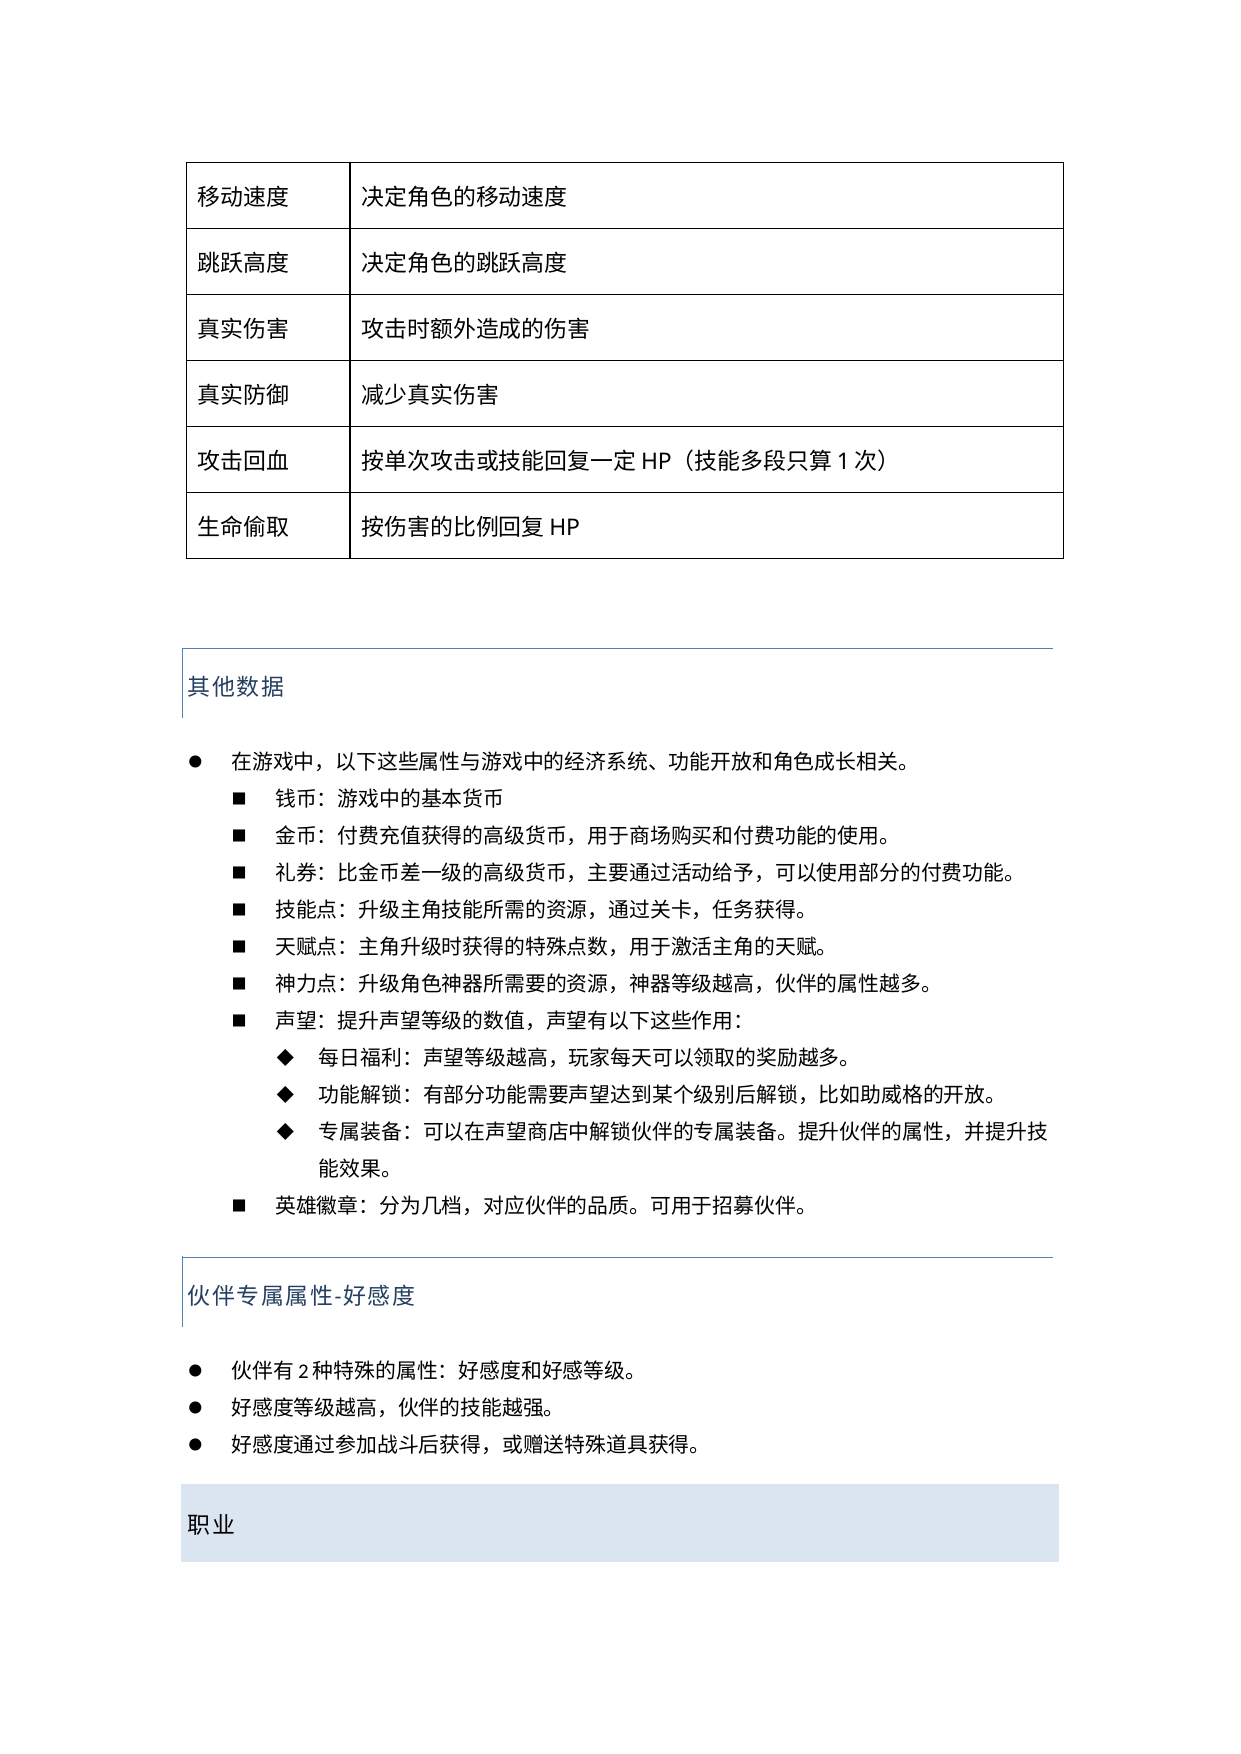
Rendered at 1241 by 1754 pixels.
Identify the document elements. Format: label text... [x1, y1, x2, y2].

subtitle 其他数据 [183, 649, 1053, 718]
table_cell 真实伤害 [187, 295, 349, 360]
list 好感度通过参加战斗后获得，或赠送特殊道具获得。 [187, 1427, 1053, 1459]
list 在游戏中，以下这些属性与游戏中的经济系统、功能开放和角色成长相关。 [187, 744, 1053, 777]
table_cell 攻击回血 [187, 427, 349, 492]
list 天赋点：主角升级时获得的特殊点数，用于激活主角的天赋。 [231, 929, 1053, 961]
list 专属装备：可以在声望商店中解锁伙伴的专属装备。提升伙伴的属性，并提升技能效果。 [275, 1114, 1053, 1184]
table_cell 移动速度 [187, 163, 349, 228]
list 功能解锁：有部分功能需要声望达到某个级别后解锁，比如助威格的开放。 [275, 1077, 1053, 1109]
table_cell 攻击时额外造成的伤害 [351, 295, 1063, 360]
list 声望：提升声望等级的数值，声望有以下这些作用： [231, 1003, 1053, 1035]
table_cell 减少真实伤害 [351, 361, 1063, 426]
list 好感度等级越高，伙伴的技能越强。 [187, 1390, 1053, 1422]
list 技能点：升级主角技能所需的资源，通过关卡，任务获得。 [231, 892, 1053, 924]
table_cell 生命偷取 [187, 493, 349, 558]
table_cell 按单次攻击或技能回复一定HP（技能多段只算1次） [351, 427, 1063, 492]
table_cell 跳跃高度 [187, 229, 349, 294]
list 伙伴有2种特殊的属性：好感度和好感等级。 [187, 1353, 1053, 1385]
subtitle 职业 [188, 1491, 1053, 1556]
table_cell 真实防御 [187, 361, 349, 426]
subtitle 伙伴专属属性-好感度 [183, 1258, 1053, 1327]
list 神力点：升级角色神器所需要的资源，神器等级越高，伙伴的属性越多。 [231, 966, 1053, 998]
list 钱币：游戏中的基本货币 [231, 781, 1053, 813]
list 礼券：比金币差一级的高级货币，主要通过活动给予，可以使用部分的付费功能。 [231, 855, 1053, 887]
list 金币：付费充值获得的高级货币，用于商场购买和付费功能的使用。 [231, 818, 1053, 851]
table_cell 按伤害的比例回复HP [351, 493, 1063, 558]
table_cell 决定角色的跳跃高度 [351, 229, 1063, 294]
list 每日福利：声望等级越高，玩家每天可以领取的奖励越多。 [275, 1040, 1053, 1072]
list 英雄徽章：分为几档，对应伙伴的品质。可用于招募伙伴。 [231, 1188, 1053, 1221]
table_cell 决定角色的移动速度 [351, 163, 1063, 228]
